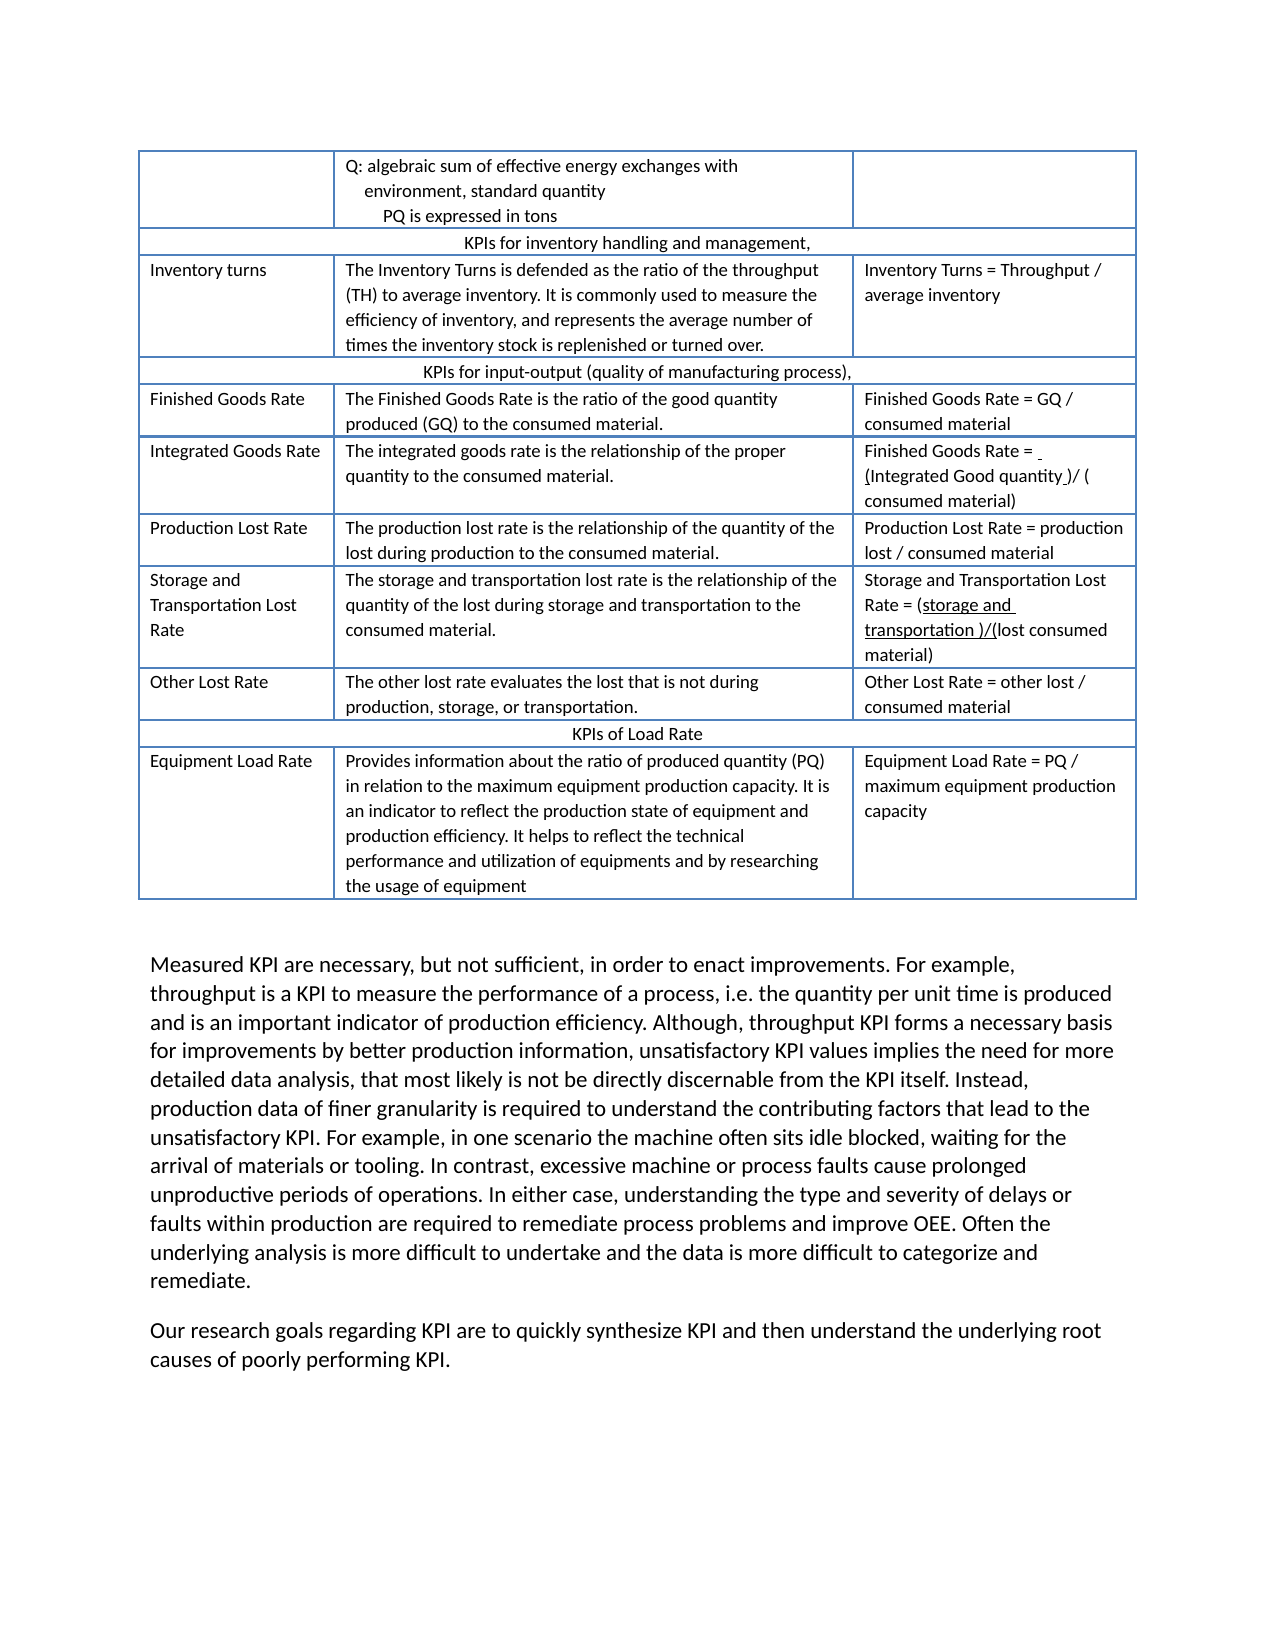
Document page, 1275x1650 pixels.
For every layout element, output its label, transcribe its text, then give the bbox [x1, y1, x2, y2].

table_cell Finished Goods Rate = GQ / consumed material [854, 385, 1135, 435]
table_cell The production lost rate is the relationship of the quantity of the lost during production to the consumed material. [335, 515, 852, 564]
table_cell Production Lost Rate = production lost / consumed material [854, 515, 1135, 564]
table_cell The Finished Goods Rate is the ratio of the good quantity produced (GQ) to the consumed material. [335, 385, 852, 435]
table_cell Integrated Goods Rate [140, 438, 333, 512]
table_cell Other Lost Rate = other lost / consumed material [854, 669, 1135, 719]
table_cell Equipment Load Rate = PQ / maximum equipment production capacity [854, 748, 1135, 898]
table_cell KPIs for input-output (quality of manufacturing process), [140, 358, 1135, 383]
text Measured KPI are necessary, but not sufficient, in order to enact improvements. For example, throughput is a KPI to measure the performance of a process, i.e. the quantity per unit time is produced and is an important indicator of production efficiency. Although, throughput KPI forms a necessary basis for improvements by better production information, unsatisfactory KPI values implies the need for more detailed data analysis, that most likely is not be directly discernable from the KPI itself. Instead, production data of finer granularity is required to understand the contributing factors that lead to the unsatisfactory KPI. For example, in one scenario the machine often sits idle blocked, waiting for the arrival of materials or tooling. In contrast, excessive machine or process faults cause prolonged unproductive periods of operations. In either case, understanding the type and severity of delays or faults within production are required to remediate process problems and improve OEE. Often the underlying analysis is more difficult to undertake and the data is more difficult to categorize and remediate. [150, 949, 1125, 1294]
table_cell Inventory Turns = Throughput / average inventory [854, 256, 1135, 356]
text Our research goals regarding KPI are to quickly synthesize KPI and then understand the underlying root causes of poorly performing KPI. [150, 1315, 1125, 1373]
table_cell Equipment Load Rate [140, 748, 333, 898]
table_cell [140, 152, 333, 227]
table_cell Storage and Transportation Lost Rate [140, 567, 333, 667]
table_cell Provides information about the ratio of produced quantity (PQ) in relation to the maximum equipment production capacity. It is an indicator to reflect the production state of equipment and production efficiency. It helps to reflect the technical performance and utilization of equipments and by researching the usage of equipment [335, 748, 852, 898]
table_cell Inventory turns [140, 256, 333, 356]
table_cell The storage and transportation lost rate is the relationship of the quantity of the lost during storage and transportation to the consumed material. [335, 567, 852, 667]
table_cell KPIs for inventory handling and management, [140, 229, 1135, 254]
table_cell The integrated goods rate is the relationship of the proper quantity to the consumed material. [335, 438, 852, 512]
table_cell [854, 152, 1135, 227]
table_cell Finished Goods Rate = (Integrated Good quantity )/ ( consumed material) [854, 438, 1135, 512]
table_cell KPIs of Load Rate [140, 721, 1135, 746]
table_cell Other Lost Rate [140, 669, 333, 719]
table_cell Production Lost Rate [140, 515, 333, 564]
table_cell Finished Goods Rate [140, 385, 333, 435]
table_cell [335, 152, 852, 227]
table_cell Storage and Transportation Lost Rate = (storage and transportation )/(lost consumed material) [854, 567, 1135, 667]
table_cell The Inventory Turns is defended as the ratio of the throughput (TH) to average inventory. It is commonly used to measure the efficiency of inventory, and represents the average number of times the inventory stock is replenished or turned over. [335, 256, 852, 356]
table_cell The other lost rate evaluates the lost that is not during production, storage, or transportation. [335, 669, 852, 719]
